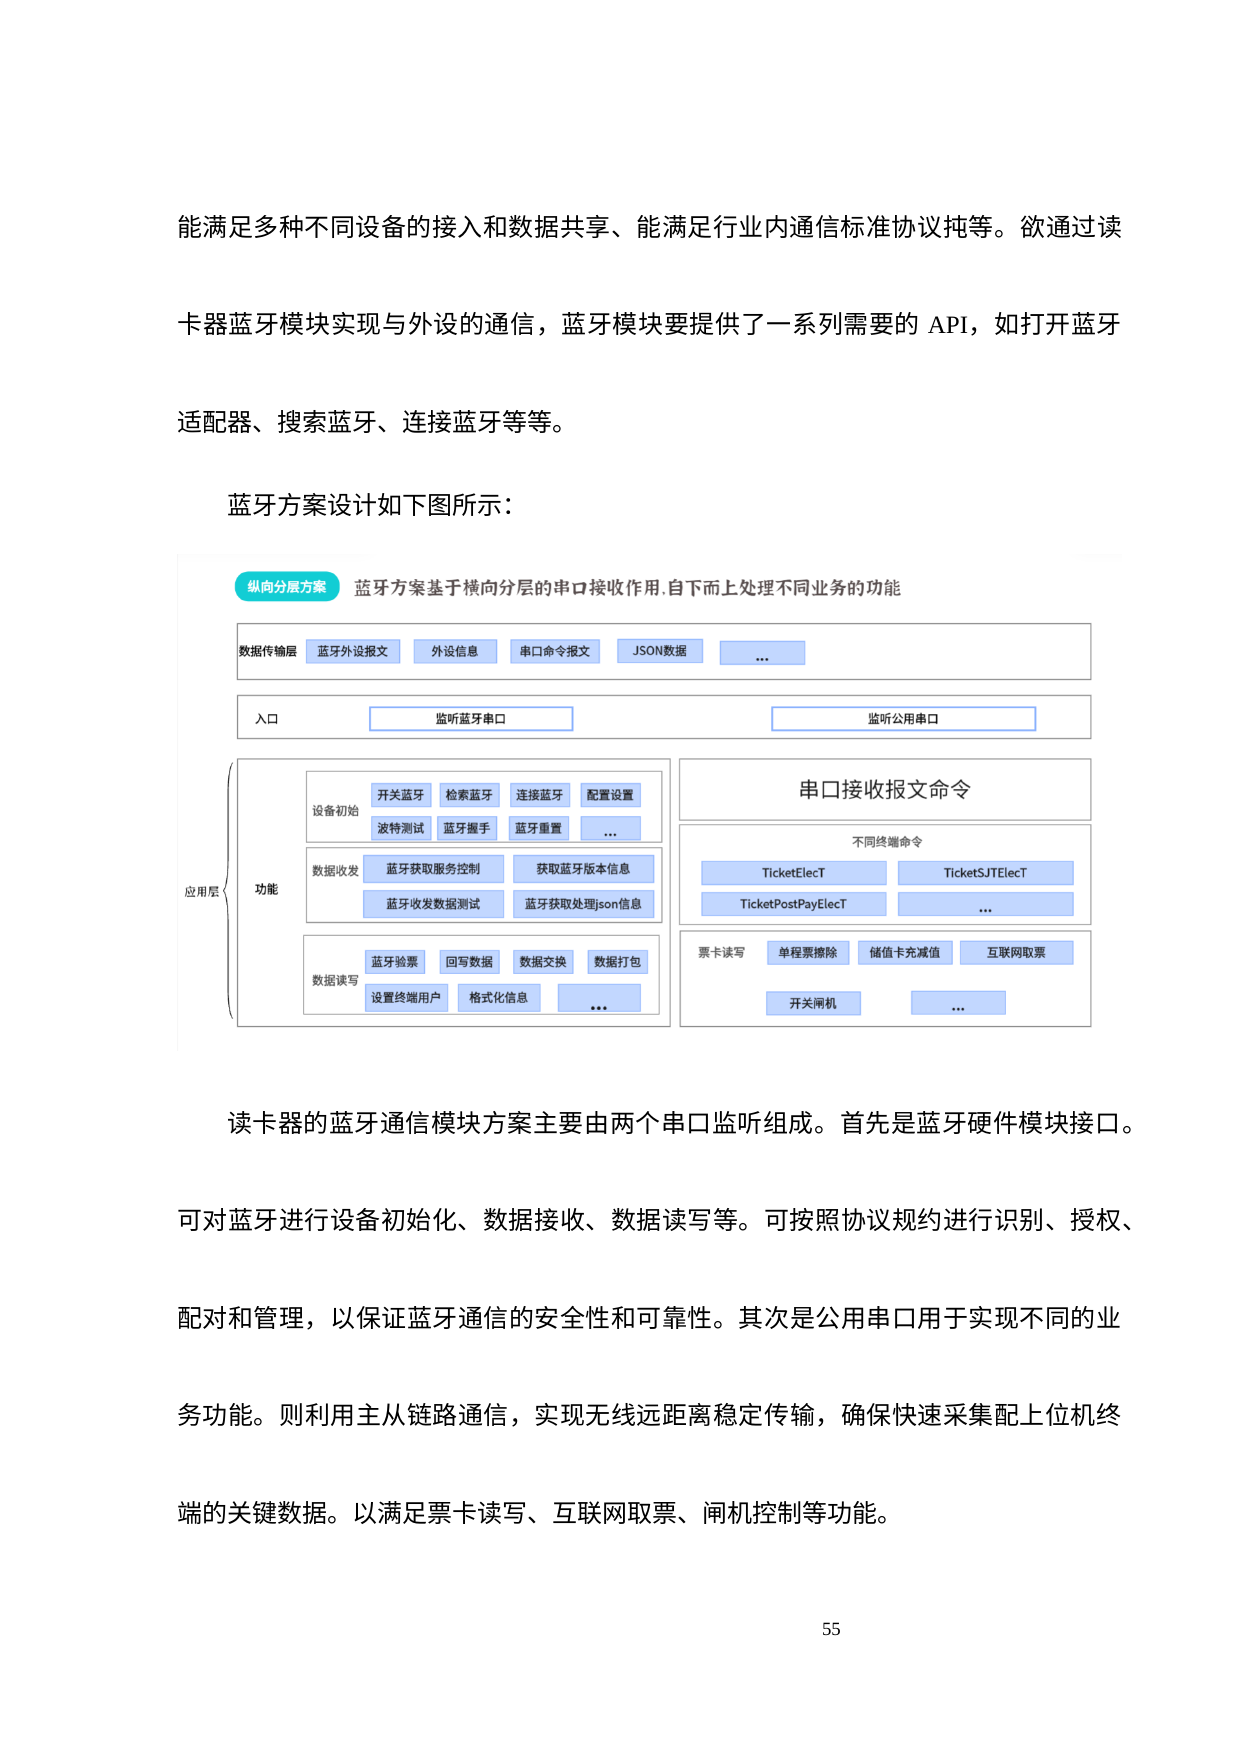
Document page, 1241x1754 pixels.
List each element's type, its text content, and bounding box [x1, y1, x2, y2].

text 读卡器的蓝牙通信模块方案主要由两个串口监听组成。首先是蓝牙硬件模块接口。可对蓝牙进行设备初始化、数据接收、数据读写等。可按照协议规约进行识别、授权、配对和管理，以保证蓝牙通信的安全性和可靠性。其次是公用串口用于实现不同的业务功能。则利用主从链路通信，实现无线远距离稳定传输，确保快速采集配上位机终端的关键数据。以满足票卡读写、互联网取票、闸机控制等功能。 [177, 1089, 1122, 1544]
picture [177, 554, 1123, 1051]
text 蓝牙方案设计如下图所示： [177, 471, 1122, 536]
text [177, 193, 1122, 453]
